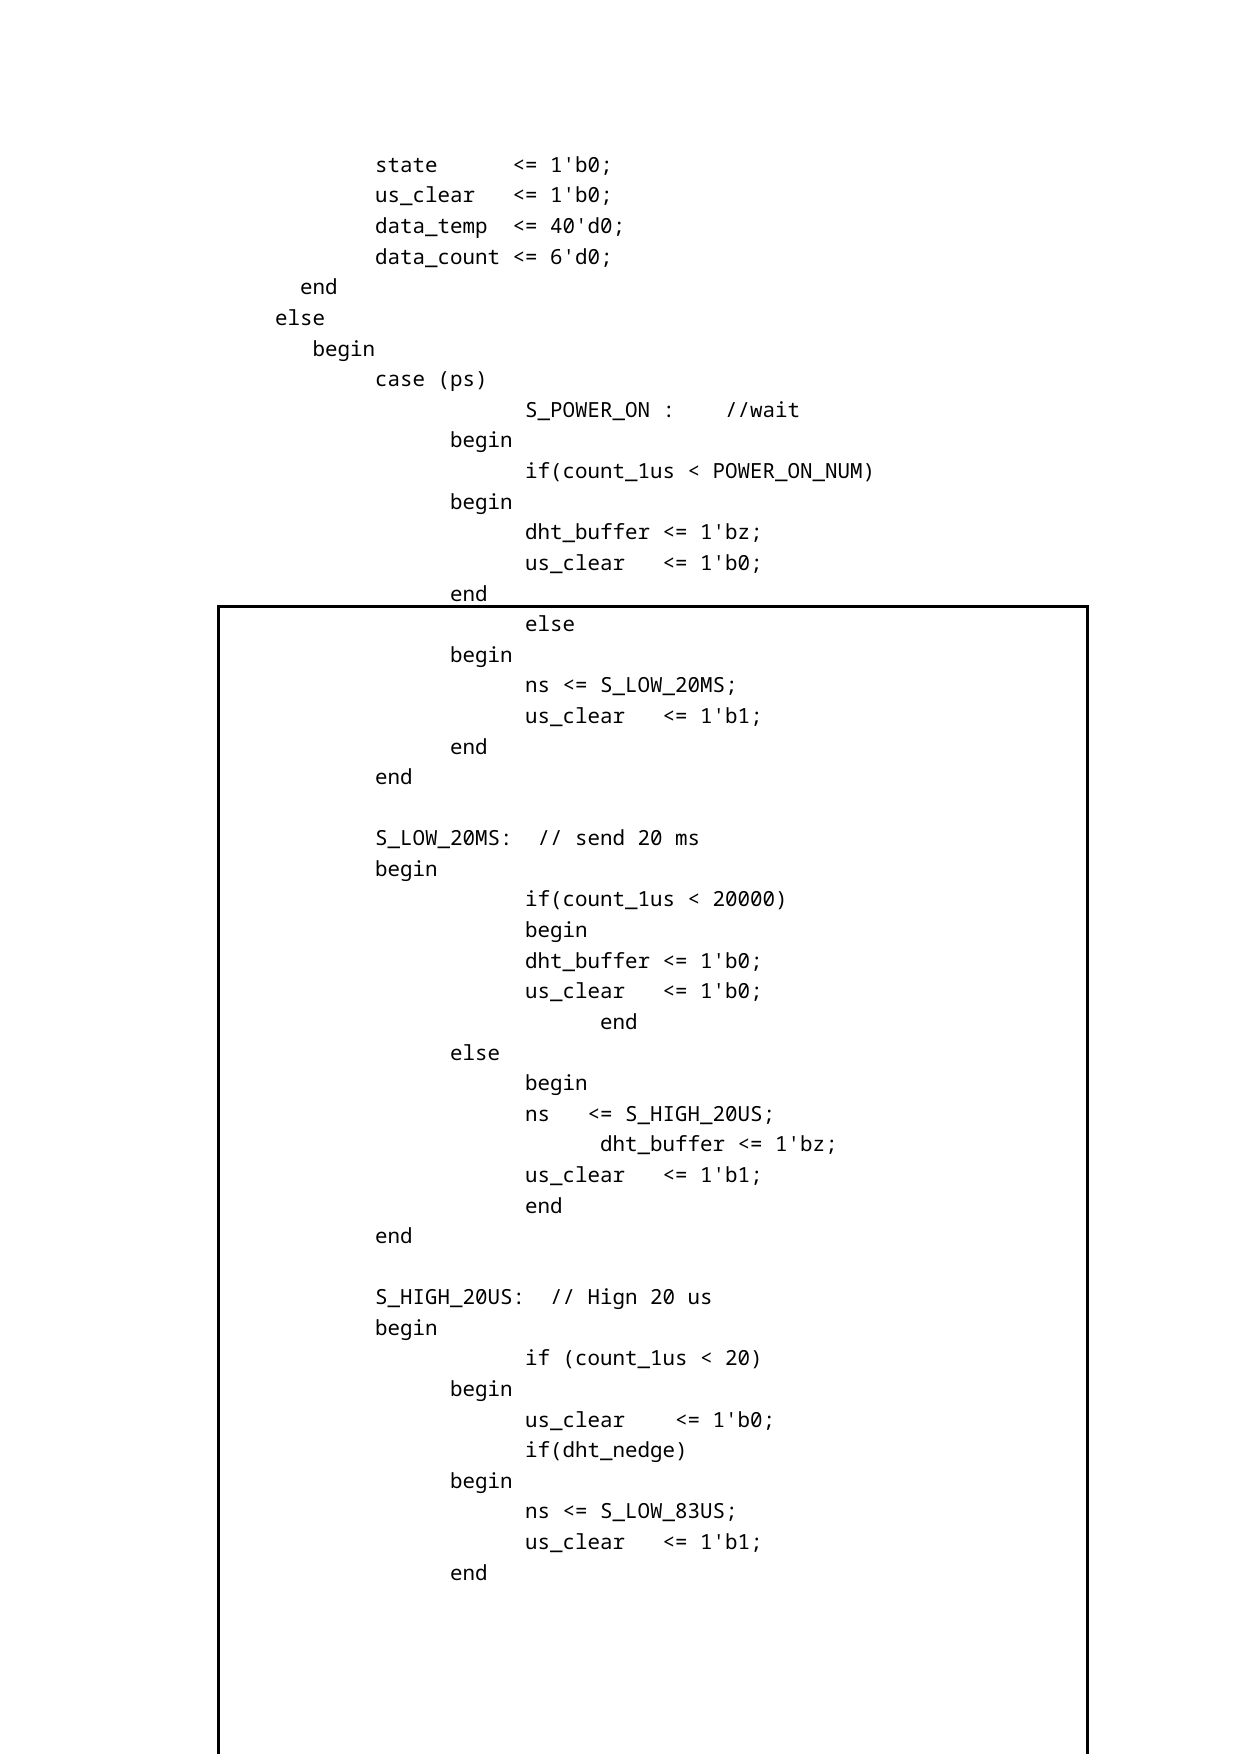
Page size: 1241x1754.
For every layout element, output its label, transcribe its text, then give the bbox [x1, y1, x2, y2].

list us_clear <= 1'b0; [225, 181, 1090, 209]
list S_LOW_20MS: // send 20 ms [225, 823, 1086, 852]
list begin [225, 426, 1090, 454]
list S_POWER_ON : //wait [225, 395, 1090, 423]
list ns <= S_HIGH_20US; [225, 1099, 1086, 1127]
list us_clear <= 1'b1; [225, 1527, 1086, 1556]
list us_clear <= 1'b1; [225, 701, 1086, 730]
list begin [225, 1466, 1086, 1494]
list begin [225, 1313, 1086, 1341]
list dht_buffer <= 1'bz; [225, 517, 1090, 546]
list end [225, 732, 1086, 760]
list ns <= S_LOW_83US; [225, 1497, 1086, 1525]
list end [225, 272, 1090, 301]
list begin [225, 334, 1090, 362]
list S_HIGH_20US: // Hign 20 us [225, 1282, 1086, 1311]
list us_clear <= 1'b0; [225, 976, 1086, 1005]
list end [225, 1558, 1086, 1586]
list begin [225, 1374, 1086, 1403]
list us_clear <= 1'b0; [225, 1405, 1086, 1433]
list data_temp <= 40'd0; [225, 211, 1090, 240]
list us_clear <= 1'b0; [225, 548, 1090, 577]
list ns <= S_LOW_20MS; [225, 671, 1086, 699]
list if(dht_nedge) [225, 1435, 1086, 1464]
list if (count_1us < 20) [225, 1343, 1086, 1372]
list case (ps) [225, 364, 1090, 393]
list else [225, 1038, 1086, 1066]
list end [225, 579, 1090, 607]
list if(count_1us < POWER_ON_NUM) [225, 456, 1090, 485]
list begin [225, 1068, 1086, 1097]
list end [225, 762, 1086, 791]
list if(count_1us < 20000) [225, 884, 1086, 913]
list begin [225, 915, 1086, 944]
list else [225, 303, 1090, 332]
list dht_buffer <= 1'b0; [225, 946, 1086, 974]
list end [225, 1221, 1086, 1250]
list data_count <= 6'd0; [225, 242, 1090, 270]
list state <= 1'b0; [225, 150, 1090, 178]
list us_clear <= 1'b1; [225, 1160, 1086, 1189]
text begin [375, 854, 1086, 882]
list begin [225, 487, 1090, 515]
list else [225, 609, 1086, 638]
list begin [225, 640, 1086, 668]
list dht_buffer <= 1'bz; [225, 1129, 1086, 1158]
list end [225, 1191, 1086, 1219]
list end [225, 1007, 1086, 1036]
